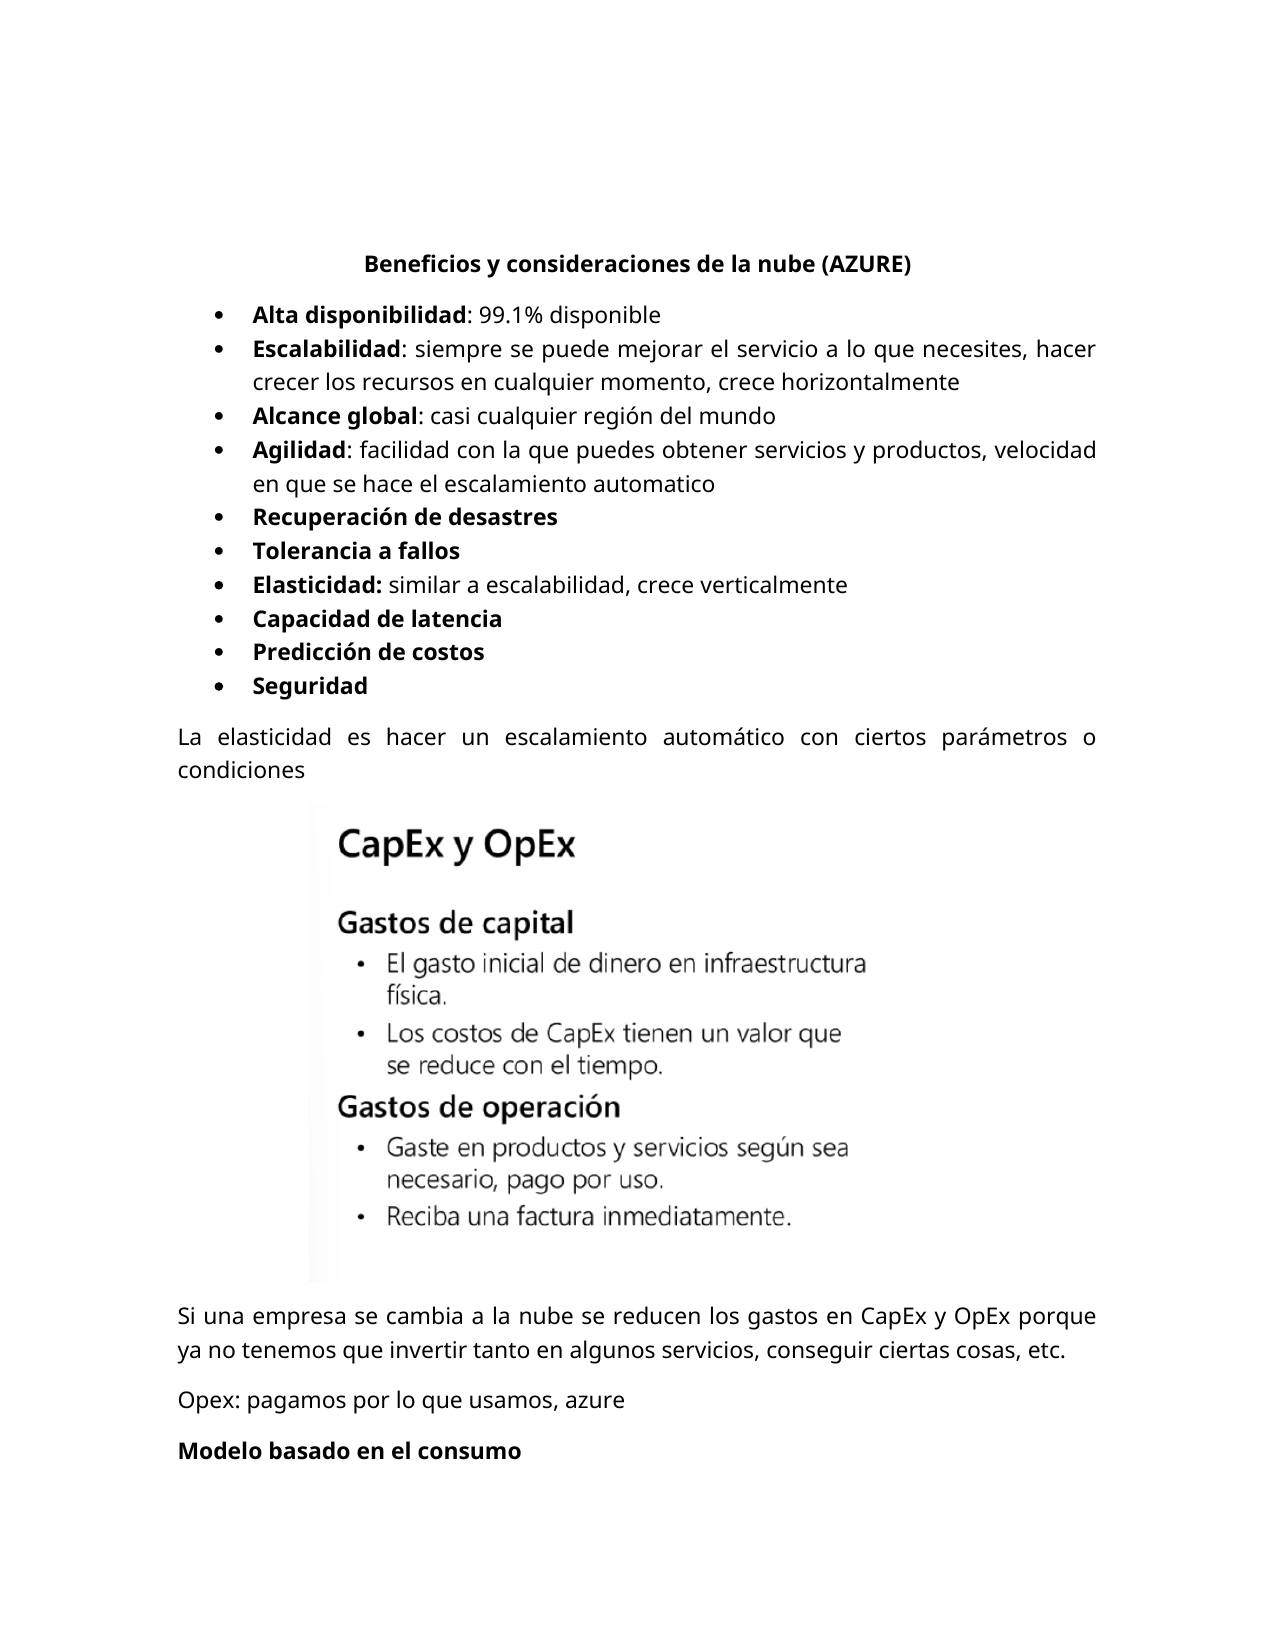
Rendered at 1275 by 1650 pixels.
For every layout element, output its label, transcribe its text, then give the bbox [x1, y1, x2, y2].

list Predicción de costos [215, 636, 1098, 668]
list Escalabilidad: siempre se puede mejorar el servicio a lo que necesites, hacer crecer los recursos en cualquier momento, crece horizontalmente [215, 333, 1098, 398]
list Alcance global: casi cualquier región del mundo [215, 400, 1098, 431]
text Modelo basado en el consumo [177, 1435, 1098, 1466]
text Opex: pagamos por lo que usamos, azure [177, 1384, 1098, 1416]
list Agilidad: facilidad con la que puedes obtener servicios y productos, velocidad en que se hace el escalamiento automatico [215, 434, 1098, 499]
picture [308, 804, 967, 1282]
text Si una empresa se cambia a la nube se reducen los gastos en CapEx y OpEx porque ya no tenemos que invertir tanto en algunos servicios, conseguir ciertas cosas, etc. [177, 1300, 1098, 1365]
list Alta disponibilidad: 99.1% disponible [215, 299, 1098, 330]
list Elasticidad: similar a escalabilidad, crece verticalmente [215, 569, 1098, 600]
list Recuperación de desastres [215, 501, 1098, 533]
text Beneficios y consideraciones de la nube (AZURE) [177, 248, 1098, 280]
list Seguridad [215, 670, 1098, 701]
list Tolerancia a fallos [215, 535, 1098, 566]
text La elasticidad es hacer un escalamiento automático con ciertos parámetros o condiciones [177, 721, 1098, 786]
list Capacidad de latencia [215, 603, 1098, 634]
